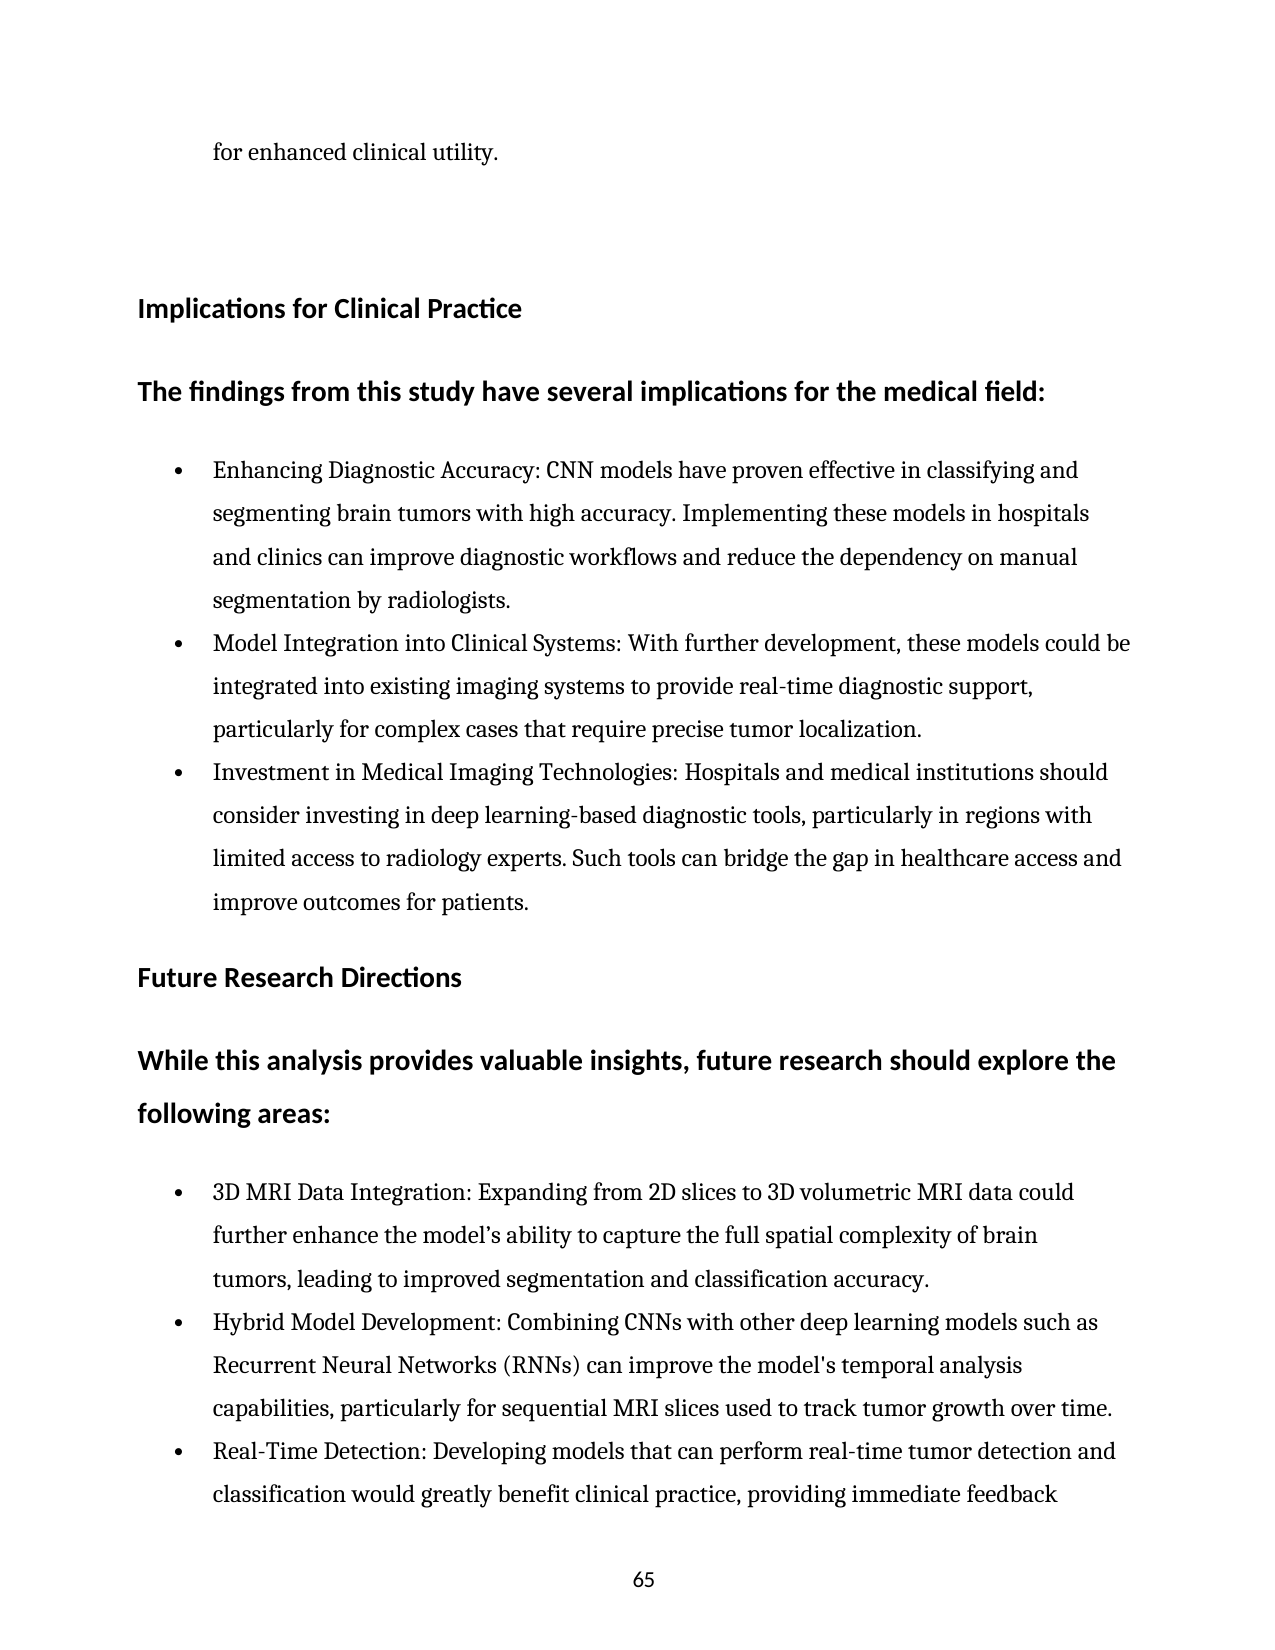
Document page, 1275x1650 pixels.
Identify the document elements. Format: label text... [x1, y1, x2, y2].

text The findings from this study have several implications for the medical field: [137, 373, 1164, 409]
list Real-Time Detection: Developing models that can perform real-time tumor detection and classification would greatly benefit clinical practice, providing immediate feedback [175, 1437, 1138, 1509]
text While this analysis provides valuable insights, future research should explore the following areas: [137, 1042, 1144, 1131]
text for enhanced clinical utility. [213, 138, 1164, 166]
subtitle Future Research Directions [137, 959, 1164, 995]
subtitle Implications for Clinical Practice [137, 290, 1164, 326]
list Model Integration into Clinical Systems: With further development, these models could be integrated into existing imaging systems to provide real-time diagnostic support, particularly for complex cases that require precise tumor localization. [175, 629, 1137, 744]
list Hybrid Model Development: Combining CNNs with other deep learning models such as Recurrent Neural Networks (RNNs) can improve the model's temporal analysis capabilities, particularly for sequential MRI slices used to track tumor growth over time. [175, 1308, 1149, 1423]
list Investment in Medical Imaging Technologies: Hospitals and medical institutions should consider investing in deep learning-based diagnostic tools, particularly in regions with limited access to radiology experts. Such tools can bridge the gap in healthcare access and improve outcomes for patients. [175, 758, 1141, 916]
list Enhancing Diagnostic Accuracy: CNN models have proven effective in classifying and segmenting brain tumors with high accuracy. Implementing these models in hospitals and clinics can improve diagnostic workflows and reduce the dependency on manual segmentation by radiologists. [175, 456, 1125, 614]
list 3D MRI Data Integration: Expanding from 2D slices to 3D volumetric MRI data could further enhance the model’s ability to capture the full spatial complexity of brain tumors, leading to improved segmentation and classification accuracy. [175, 1178, 1107, 1293]
